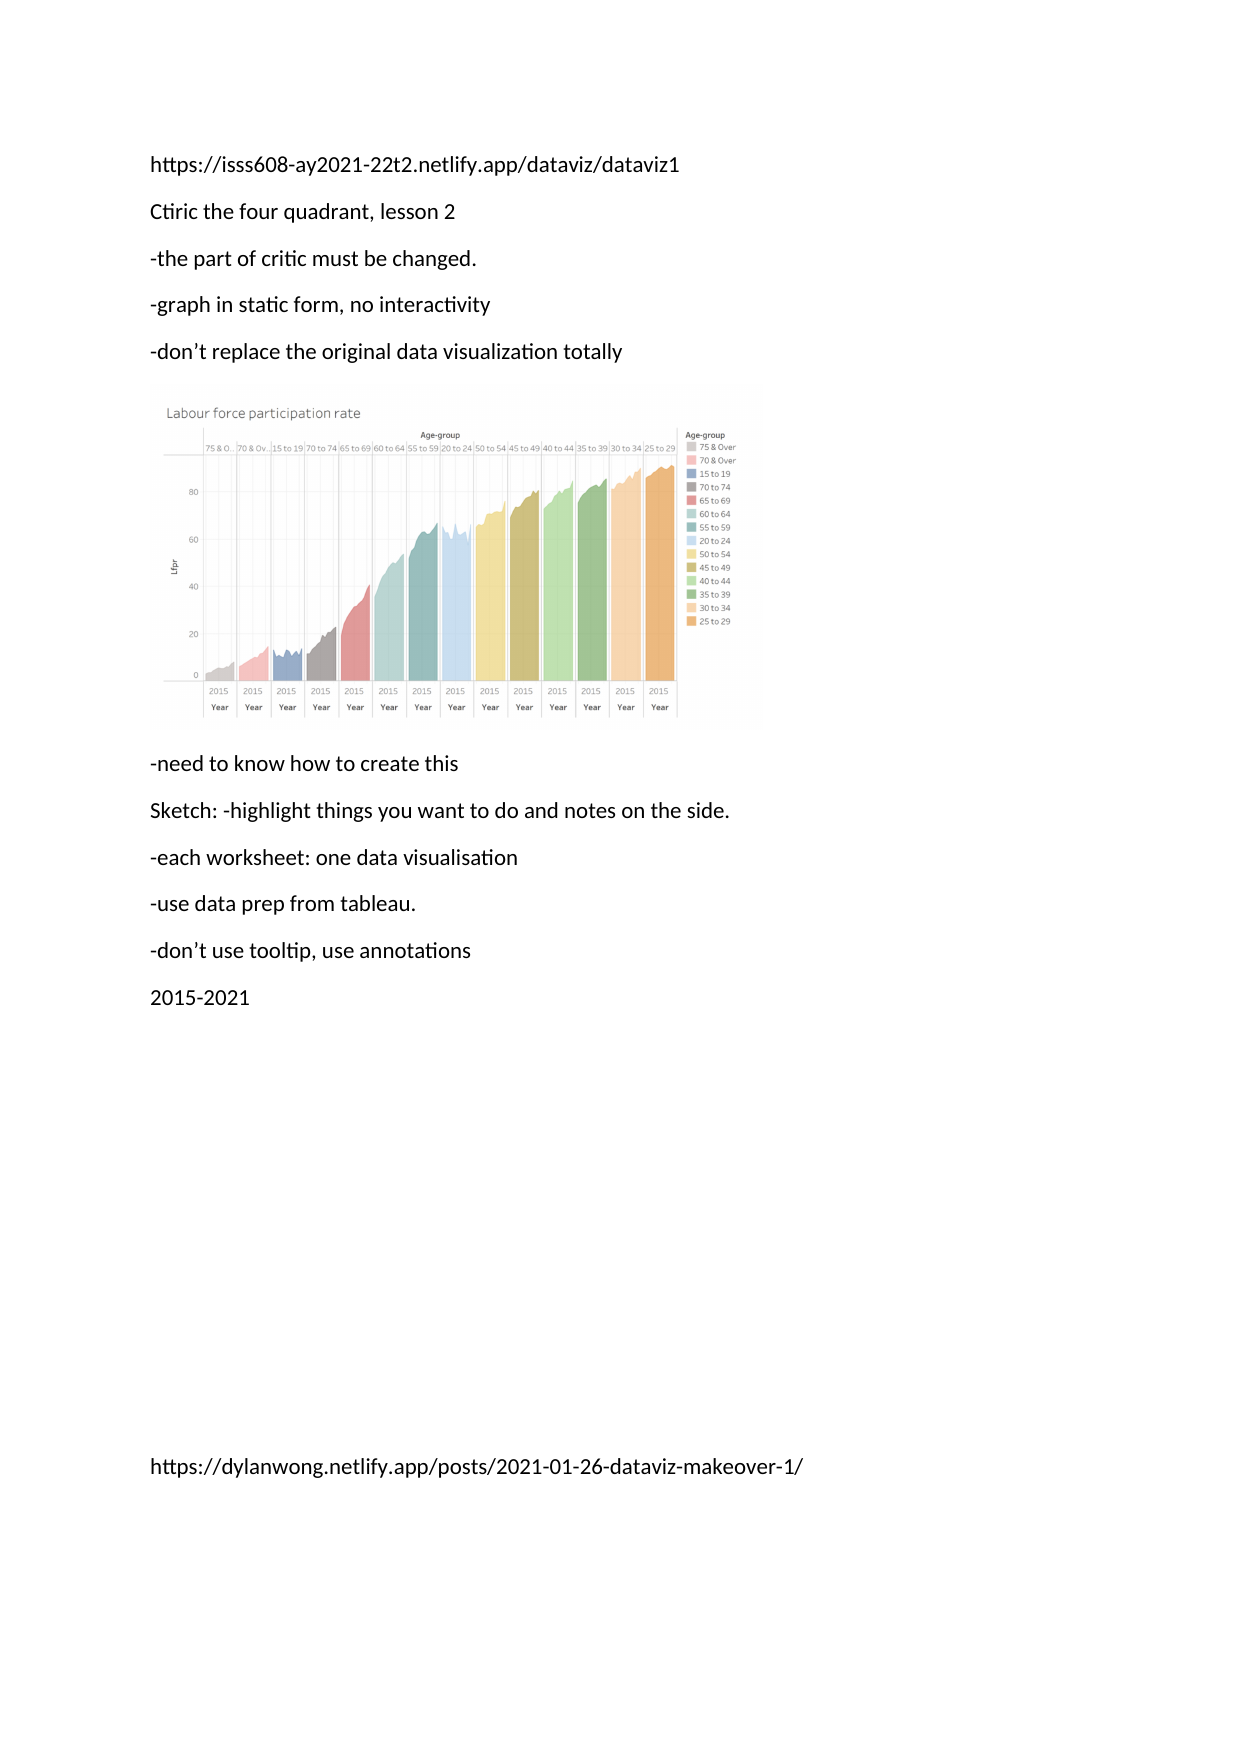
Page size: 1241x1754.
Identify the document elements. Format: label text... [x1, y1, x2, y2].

text -each worksheet: one data visualisation [150, 843, 1090, 871]
text Sketch: -highlight things you want to do and notes on the side. [150, 796, 1090, 824]
text -don’t use tooltip, use annotations [150, 936, 1090, 964]
text 2015-2021 [150, 983, 1090, 1011]
text -don’t replace the original data visualization totally [150, 337, 1090, 366]
picture [150, 384, 764, 730]
text -graph in static form, no interactivity [150, 291, 1090, 319]
text https://dylanwong.netlify.app/posts/2021-01-26-dataviz-makeover-1/ [150, 1452, 1090, 1480]
text -need to know how to create this [150, 749, 1090, 777]
text Ctiric the four quadrant, lesson 2 [150, 197, 1090, 225]
text https://isss608-ay2021-22t2.netlify.app/dataviz/dataviz1 [150, 150, 1090, 178]
text -use data prep from tableau. [150, 889, 1090, 917]
text -the part of critic must be changed. [150, 244, 1090, 272]
